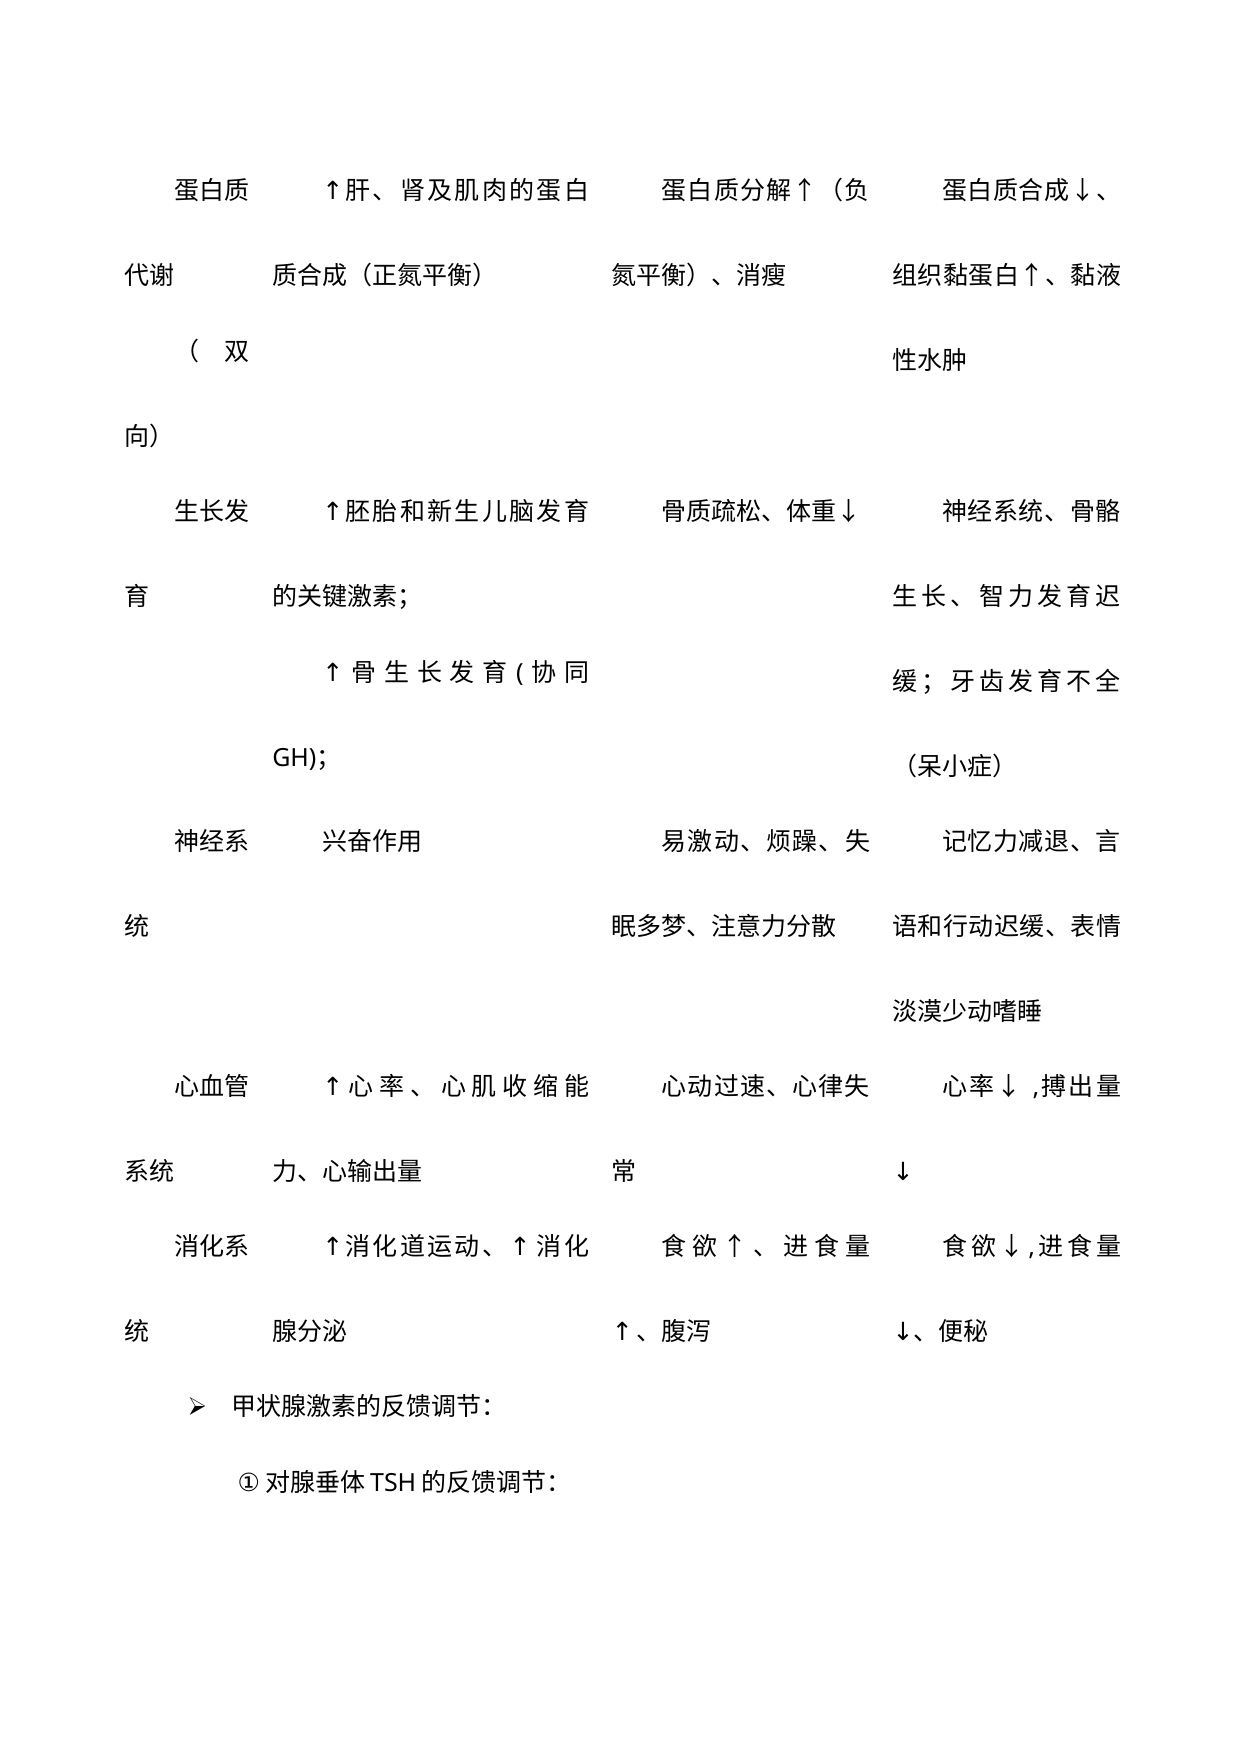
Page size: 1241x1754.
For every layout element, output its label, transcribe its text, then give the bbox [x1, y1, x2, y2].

table_cell ↑心率、心肌收缩能力、心输出量 [261, 1051, 600, 1211]
table_cell 骨质疏松、体重↓ [600, 477, 881, 807]
table_cell 神经系统、骨骼生长、智力发育迟缓；牙齿发育不全（呆小症） [881, 477, 1132, 807]
table_cell 食欲↑、进食量↑、腹泻 [600, 1211, 881, 1371]
table_cell 神经系统 [113, 807, 261, 1051]
table_cell 蛋白质分解↑（负氮平衡）、消瘦 [600, 156, 881, 477]
table_cell ↑肝、肾及肌肉的蛋白质合成（正氮平衡） [261, 156, 600, 477]
table_cell 记忆力减退、言语和行动迟缓、表情淡漠少动嗜睡 [881, 807, 1132, 1051]
table_cell 食欲↓,进食量↓、便秘 [881, 1211, 1132, 1371]
table_cell 蛋白质合成↓、组织黏蛋白↑、黏液性水肿 [881, 156, 1132, 477]
list 甲状腺激素的反馈调节： [187, 1371, 1053, 1439]
text ①对腺垂体TSH的反馈调节： [187, 1448, 1053, 1516]
table_cell 消化系统 [113, 1211, 261, 1371]
table_cell 易激动、烦躁、失眠多梦、注意力分散 [600, 807, 881, 1051]
table_cell 心血管系统 [113, 1051, 261, 1211]
table_cell 心动过速、心律失常 [600, 1051, 881, 1211]
table_cell 兴奋作用 [261, 807, 600, 1051]
table_cell ↑消化道运动、↑消化腺分泌 [261, 1211, 600, 1371]
table_cell 蛋白质代谢 （双向） [113, 156, 261, 477]
table_cell 生长发育 [113, 477, 261, 807]
table_cell ↑胚胎和新生儿脑发育的关键激素； ↑骨生长发育(协同GH)； [261, 477, 600, 807]
table_cell 心率↓ ,搏出量↓ [881, 1051, 1132, 1211]
